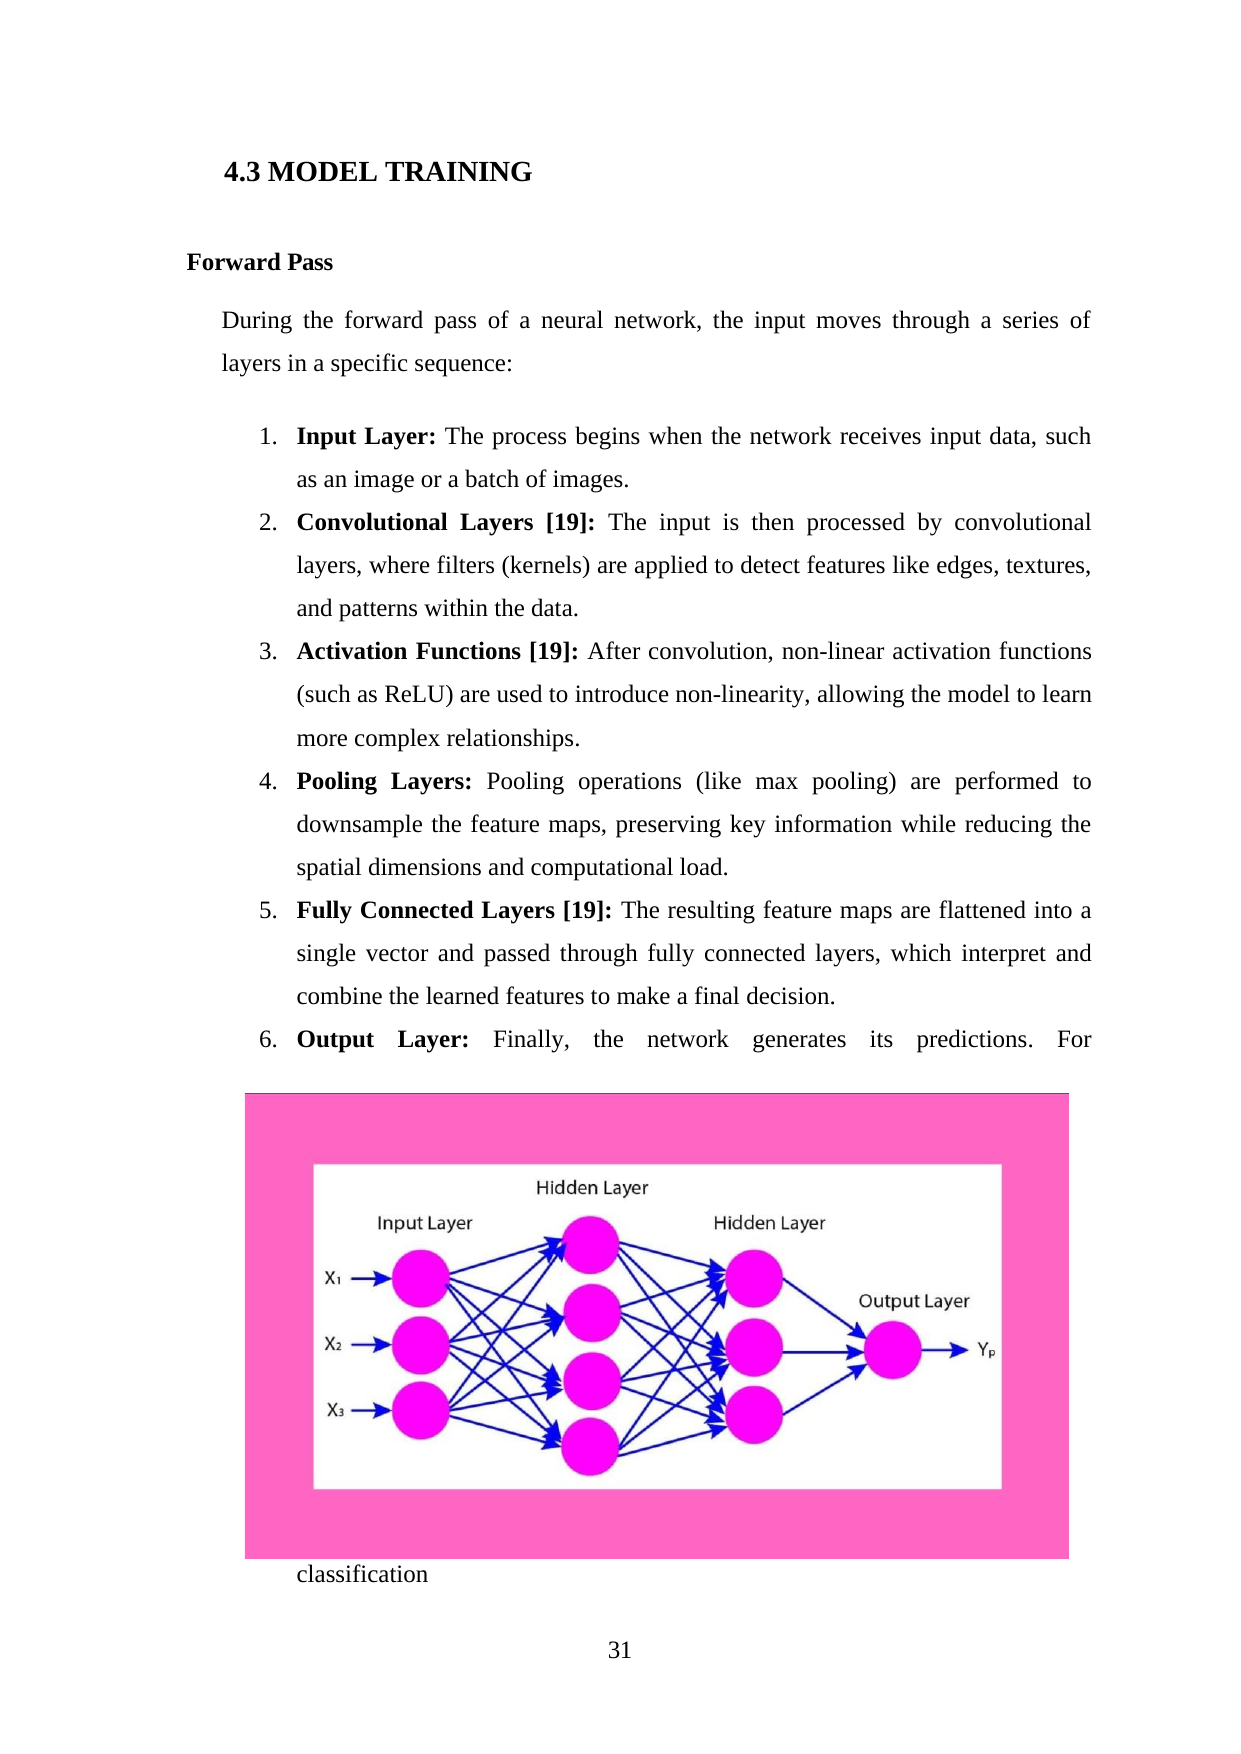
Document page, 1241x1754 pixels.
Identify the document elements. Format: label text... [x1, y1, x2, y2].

list Fully Connected Layers [19]: The resulting feature maps are flattened into a single vector and passed through fully connected layers, which interpret and combine the learned features to make a final decision. [259, 895, 1092, 1010]
subtitle MODEL TRAINING [224, 154, 1092, 188]
list Convolutional Layers [19]: The input is then processed by convolutional layers, where filters (kernels) are applied to detect features like edges, textures, and patterns within the data. [259, 507, 1092, 622]
list Pooling Layers: Pooling operations (like max pooling) are performed to downsample the feature maps, preserving key information while reducing the spatial dimensions and computational load. [259, 766, 1092, 881]
picture [244, 1093, 1069, 1559]
text Forward Pass [186, 247, 1092, 276]
text During the forward pass of a neural network, the input moves through a series of layers in a specific sequence: [221, 305, 1092, 377]
list Input Layer: The process begins when the network receives input data, such as an image or a batch of images. [259, 421, 1092, 493]
list Activation Functions [19]: After convolution, non-linear activation functions (such as ReLU) are used to introduce non-linearity, allowing the model to learn more complex relationships. [259, 636, 1092, 751]
